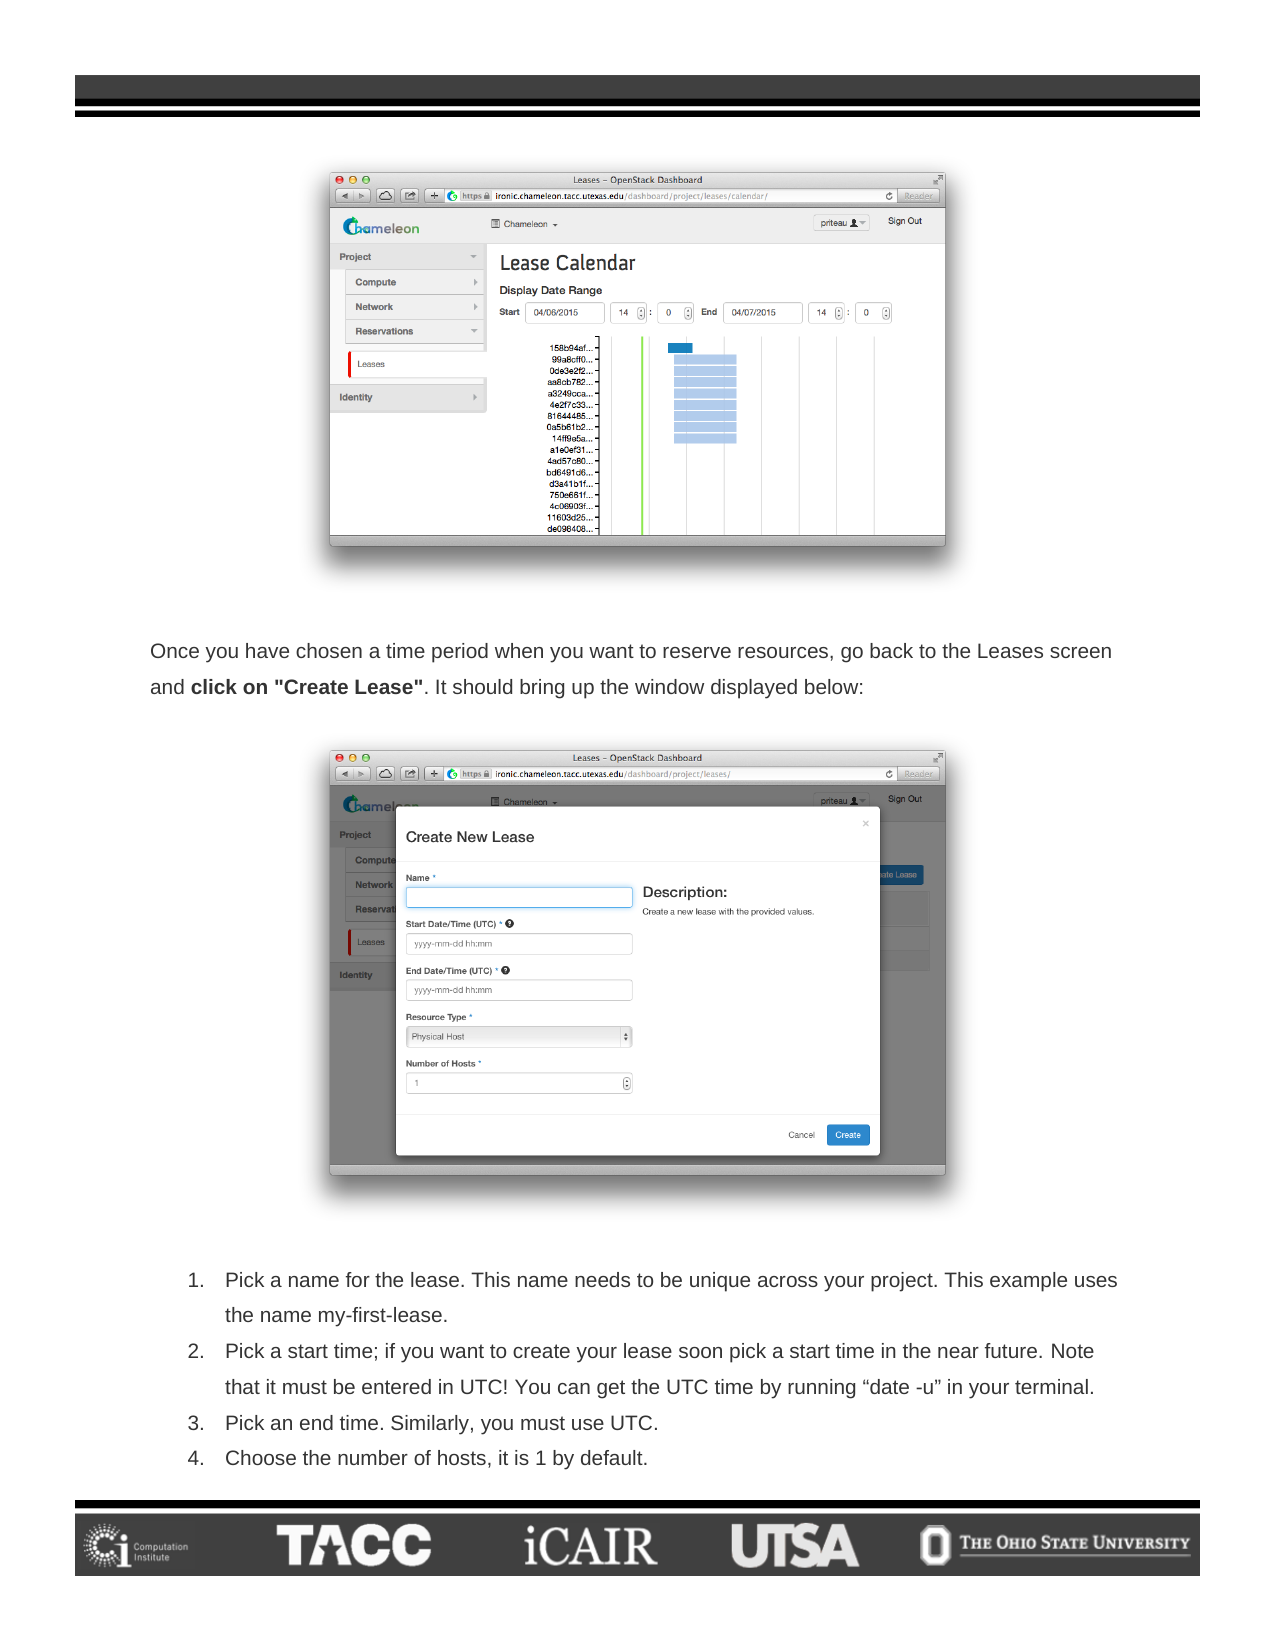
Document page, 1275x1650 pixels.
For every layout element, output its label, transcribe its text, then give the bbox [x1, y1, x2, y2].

list Pick a name for the lease. This name needs to be unique across your project. This example uses the name my-first-lease. [187, 1256, 1125, 1327]
list Choose the number of hosts, it is 1 by default. [187, 1434, 1125, 1470]
text Once you have chosen a time period when you want to reserve resources, go back to the Leases screen and click on "Create Lease". It should bring up the window displayed below: [150, 627, 1125, 699]
picture [292, 150, 983, 598]
list Pick a start time; if you want to create your lease soon pick a start time in the near future. Note that it must be entered in UTC! You can get the UTC time by running “date -u” in your terminal. [187, 1327, 1125, 1398]
list Pick an end time. Similarly, you must use UTC. [187, 1398, 1125, 1434]
picture [292, 727, 983, 1227]
